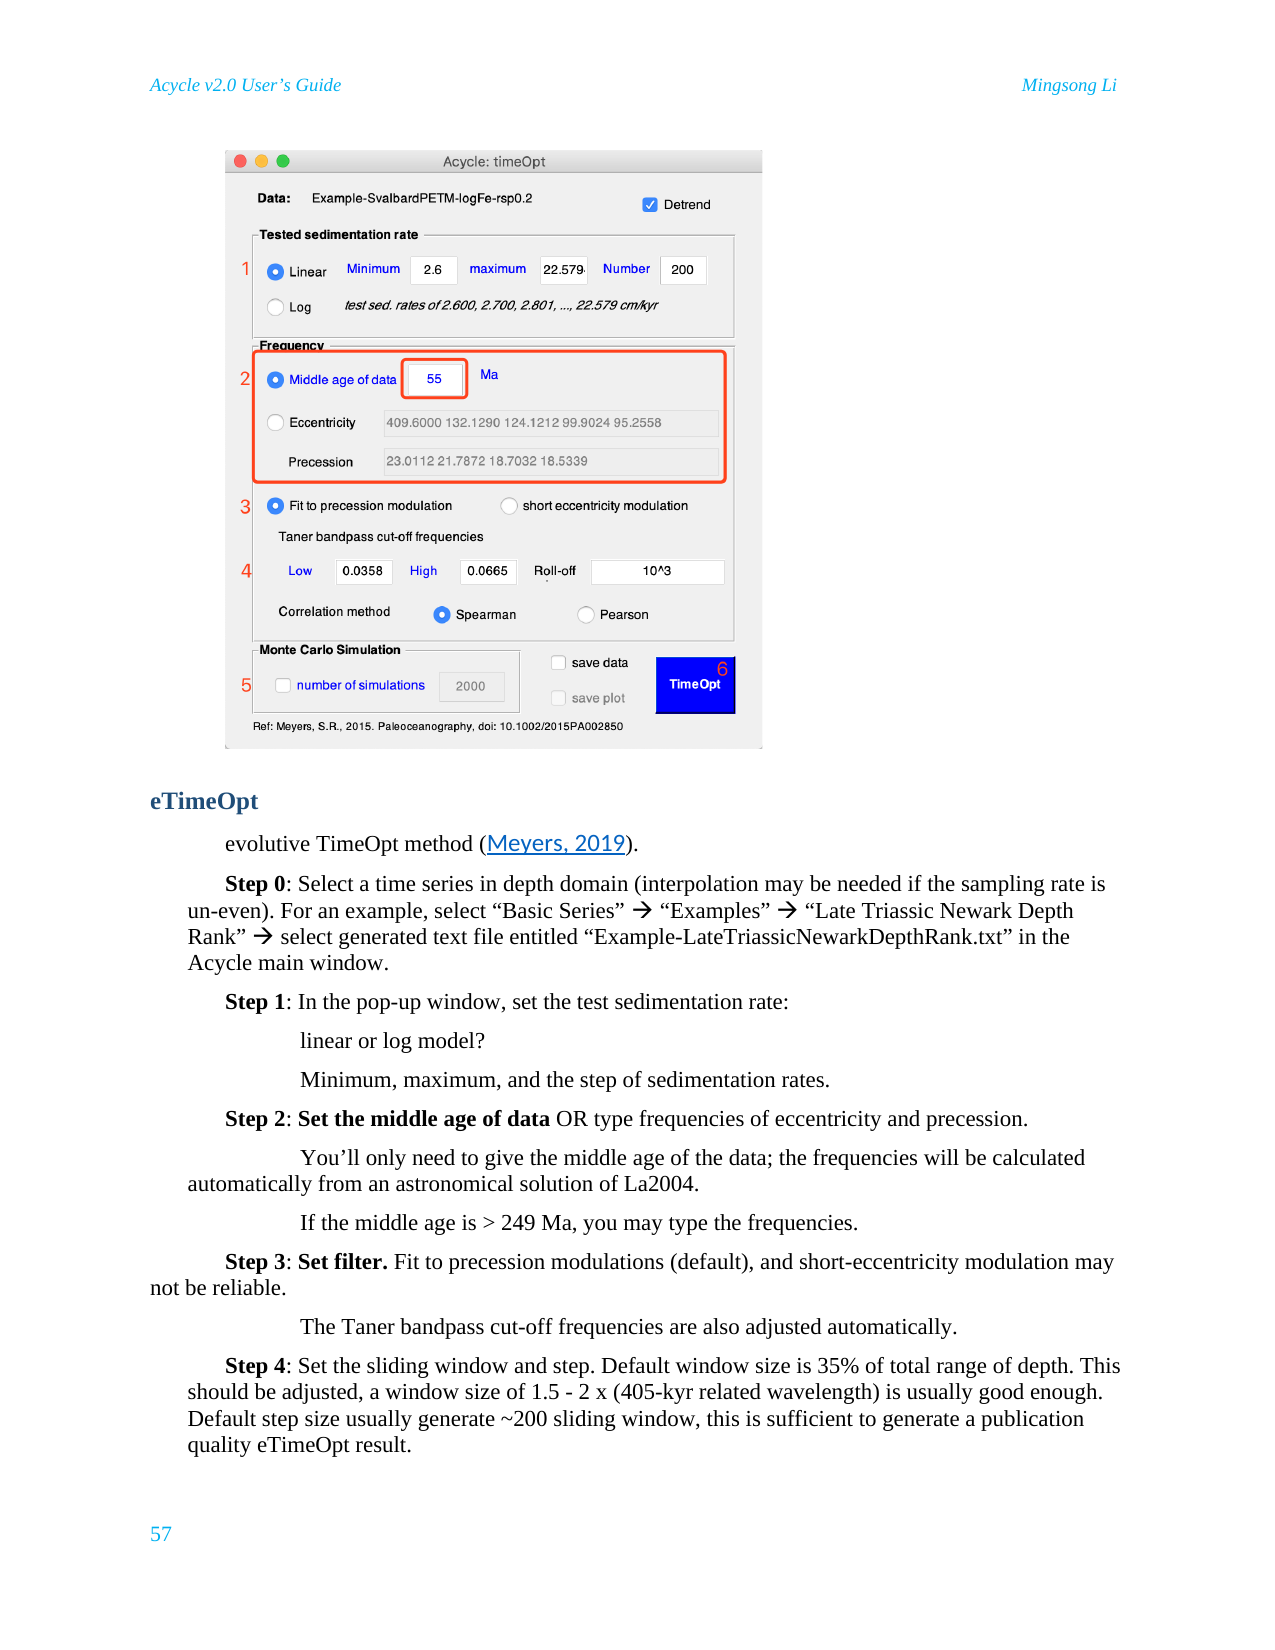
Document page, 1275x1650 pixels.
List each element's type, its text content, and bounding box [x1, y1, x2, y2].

picture [151, 81, 157, 89]
text evolutive TimeOpt method (Meyers, 2019). [187, 827, 1125, 858]
text Step 1: In the pop-up window, set the test sedimentation rate: [187, 988, 1125, 1015]
text You’ll only need to give the middle age of the data; the frequencies will be calculated automatically from an astronomical solution of La2004. [187, 1144, 1125, 1196]
text Step 3: Set filter. Fit to precession modulations (default), and short-eccentricity modulation may not be reliable. [150, 1248, 1125, 1301]
text Minimum, maximum, and the step of sedimentation rates. [262, 1066, 1125, 1092]
text Step 4: Set the sliding window and step. Default window size is 35% of total range of depth. This should be adjusted, a window size of 1.5 - 2 x (405-kyr related wavelength) is usually good enough. Default step size usually generate ~200 sliding window, this is sufficient to generate a publication quality eTimeOpt result. [187, 1352, 1125, 1457]
text The Taner bandpass cut-off frequencies are also adjusted automatically. [262, 1313, 1125, 1339]
subtitle eTimeOpt [150, 786, 1125, 815]
picture [225, 150, 763, 749]
text If the middle age is > 249 Ma, you may type the frequencies. [262, 1209, 1125, 1235]
text Step 0: Select a time series in depth domain (interpolation may be needed if the sampling rate is un-even). For an example, select “Basic Series” “Examples” “Late Triassic Newark Depth Rank” select generated text file entitled “Example-LateTriassicNewarkDepthRank.txt” in the Acycle main window. [187, 870, 1125, 976]
text linear or log model? [262, 1027, 1125, 1053]
text Step 2: Set the middle age of data OR type frequencies of eccentricity and precession. [187, 1105, 1125, 1131]
